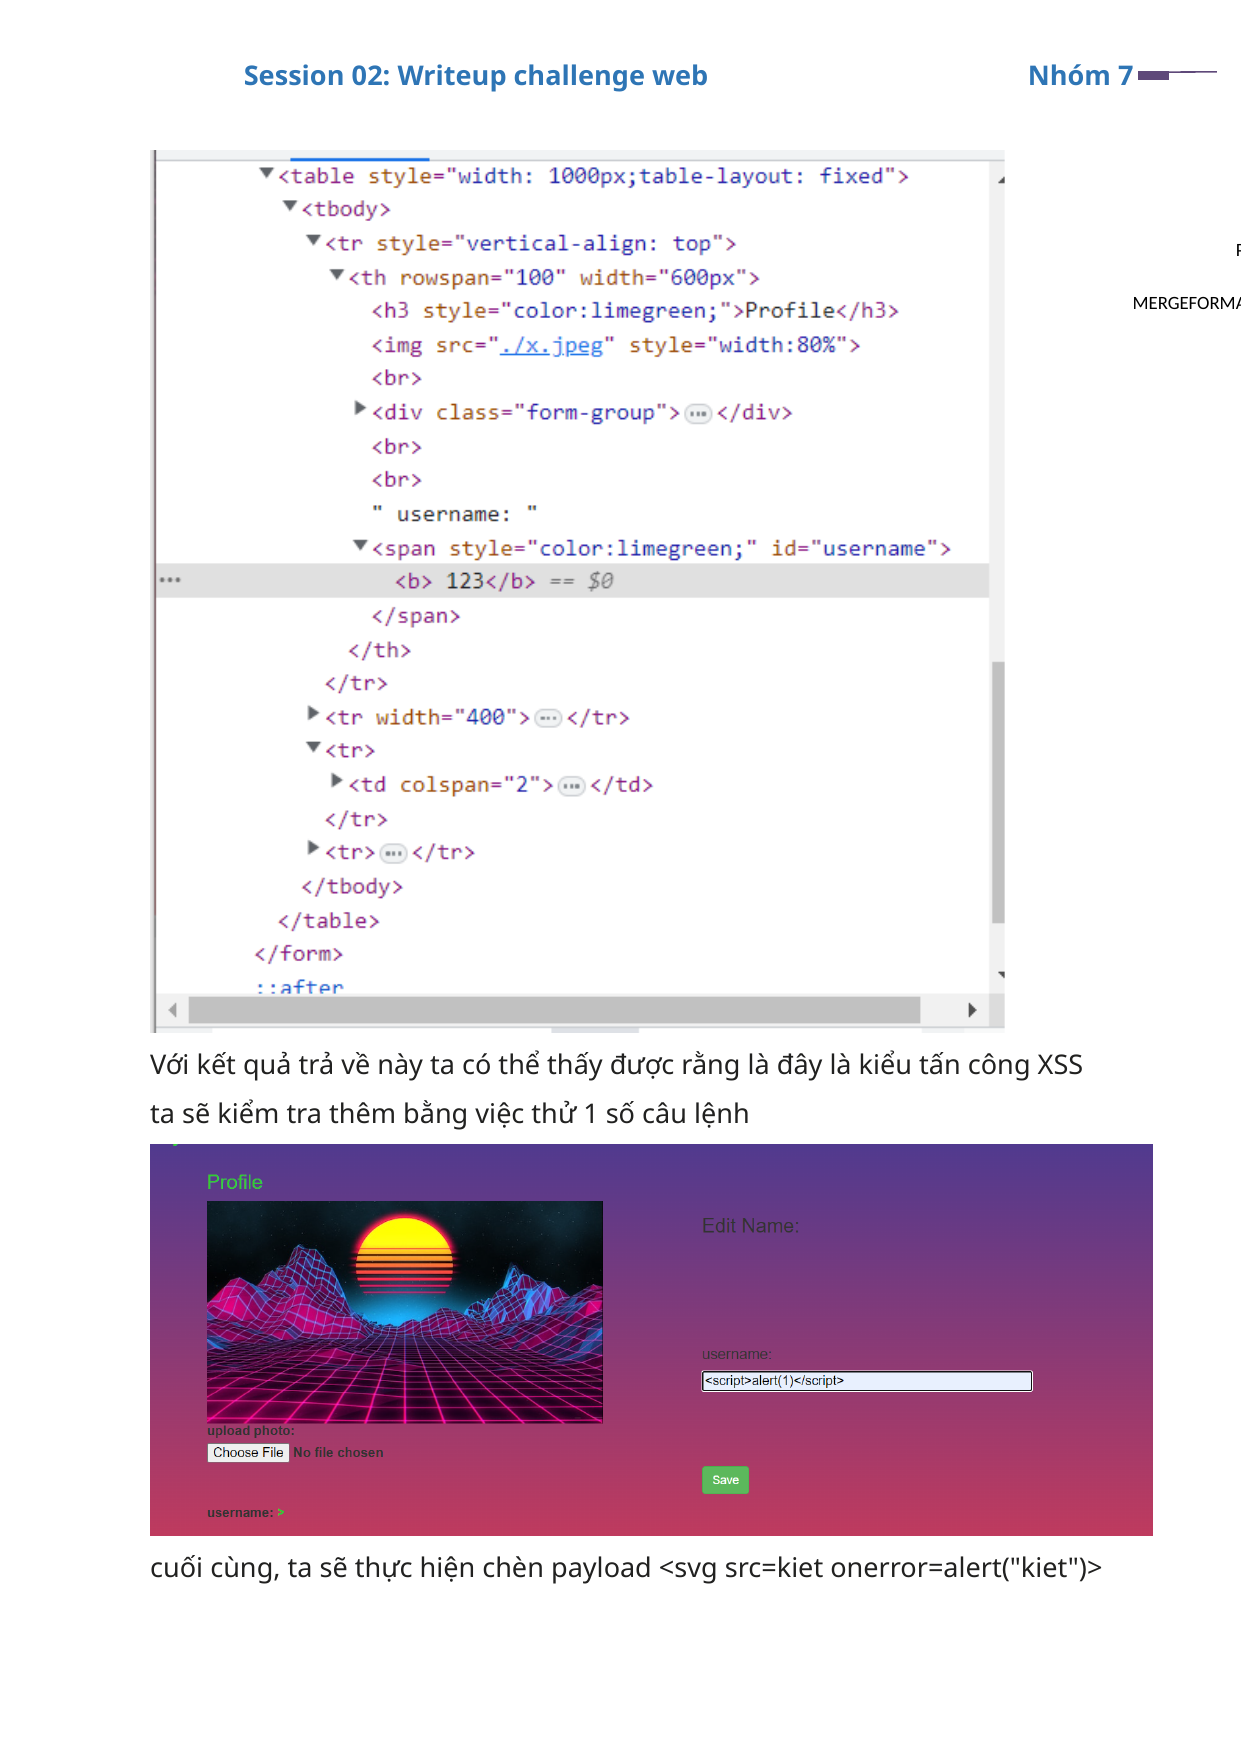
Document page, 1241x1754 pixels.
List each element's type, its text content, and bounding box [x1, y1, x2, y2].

text Với kết quả trả về này ta có thể thấy được rằng là đây là kiểu tấn công XSS [150, 1045, 1153, 1082]
picture [150, 1144, 1153, 1536]
text ta sẽ kiểm tra thêm bằng việc thử 1 số câu lệnh [150, 1095, 1153, 1132]
picture [150, 150, 1005, 1033]
text cuối cùng, ta sẽ thực hiện chèn payload <svg src=kiet onerror=alert("kiet")> [150, 1548, 1153, 1585]
